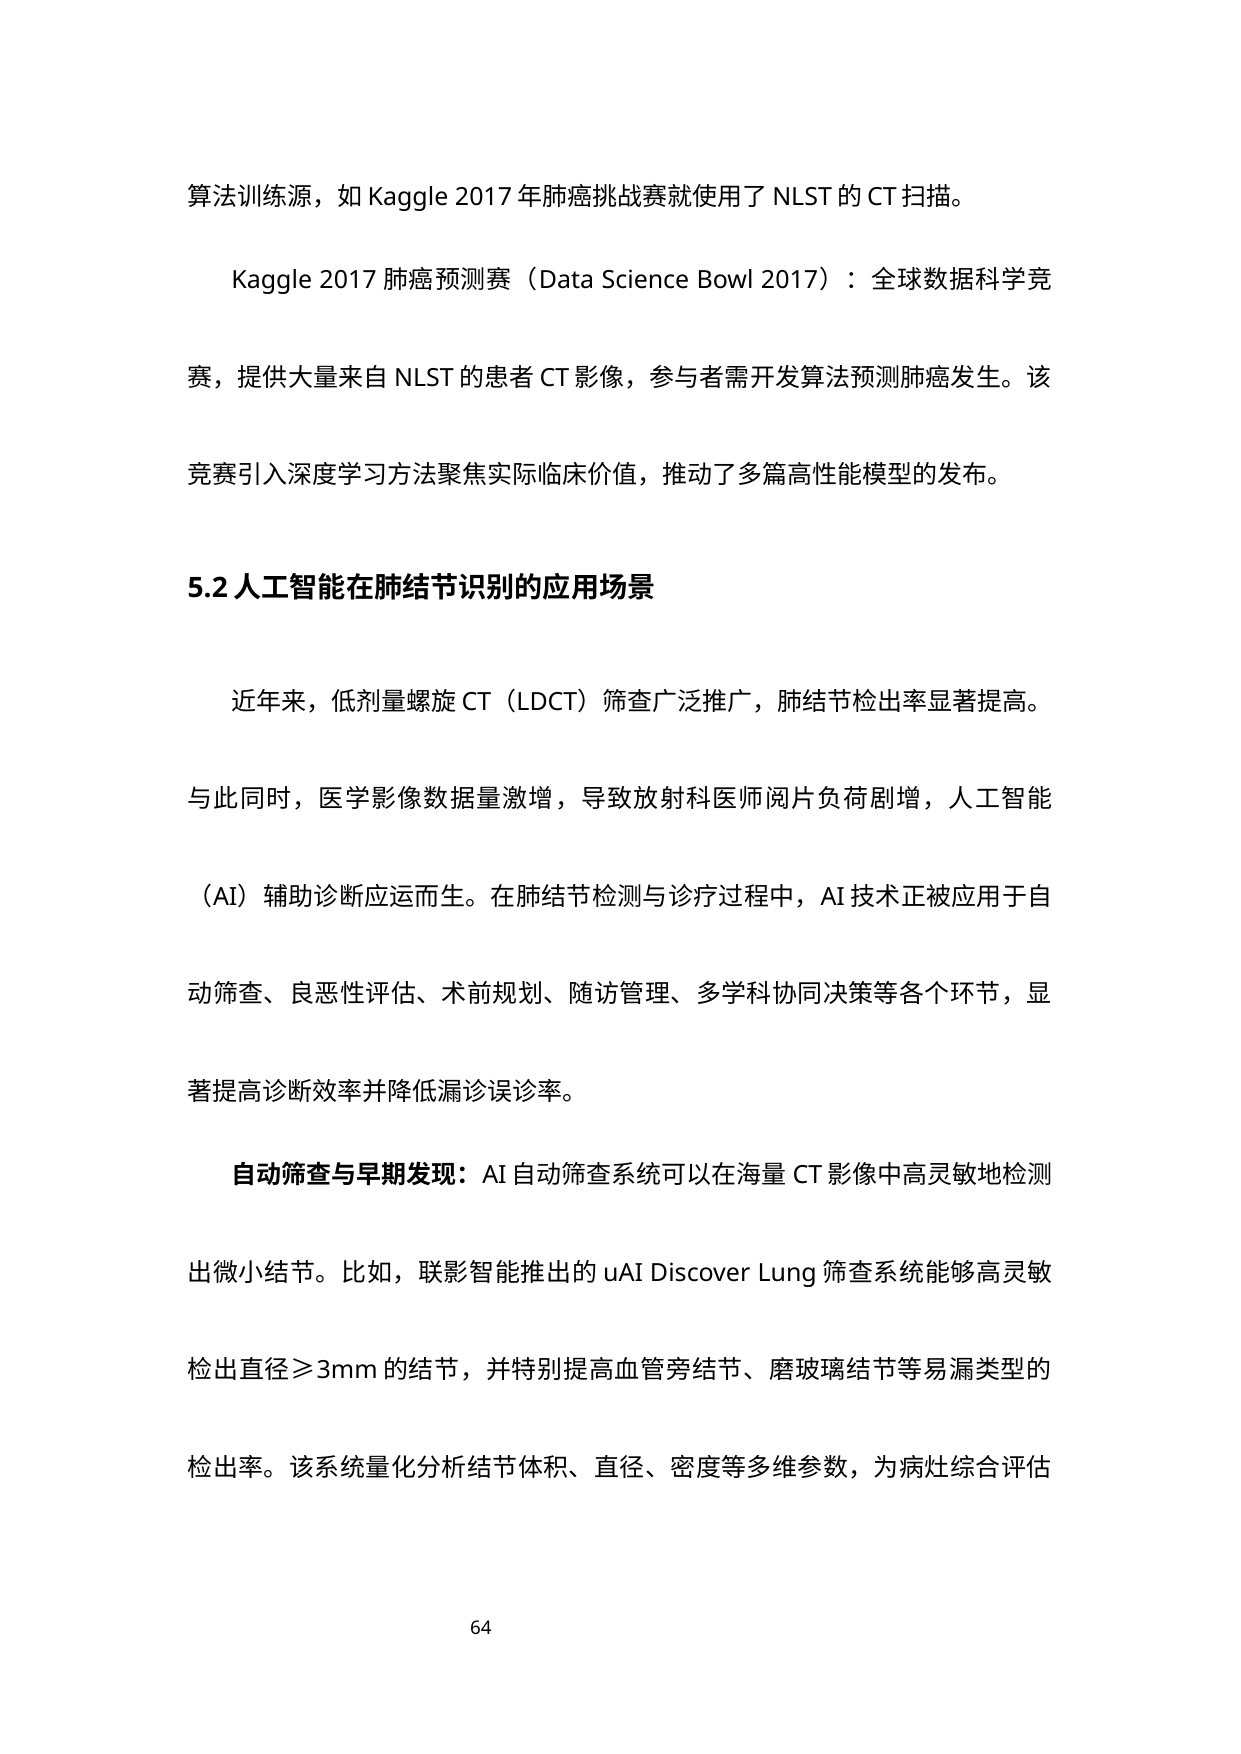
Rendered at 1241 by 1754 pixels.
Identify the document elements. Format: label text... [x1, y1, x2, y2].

text Kaggle 2017肺癌预测赛（Data Science Bowl 2017）：全球数据科学竞赛，提供大量来自NLST的患者CT影像，参与者需开发算法预测肺癌发生。该竞赛引入深度学习方法聚焦实际临床价值，推动了多篇高性能模型的发布。 [187, 245, 1053, 505]
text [187, 162, 1053, 227]
subtitle 5.2人工智能在肺结节识别的应用场景 [187, 552, 1053, 617]
text 近年来，低剂量螺旋CT（LDCT）筛查广泛推广，肺结节检出率显著提高。与此同时，医学影像数据量激增，导致放射科医师阅片负荷剧增，人工智能（AI）辅助诊断应运而生。在肺结节检测与诊疗过程中，AI技术正被应用于自动筛查、良恶性评估、术前规划、随访管理、多学科协同决策等各个环节，显著提高诊断效率并降低漏诊误诊率。 [187, 667, 1053, 1122]
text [187, 1140, 1053, 1498]
